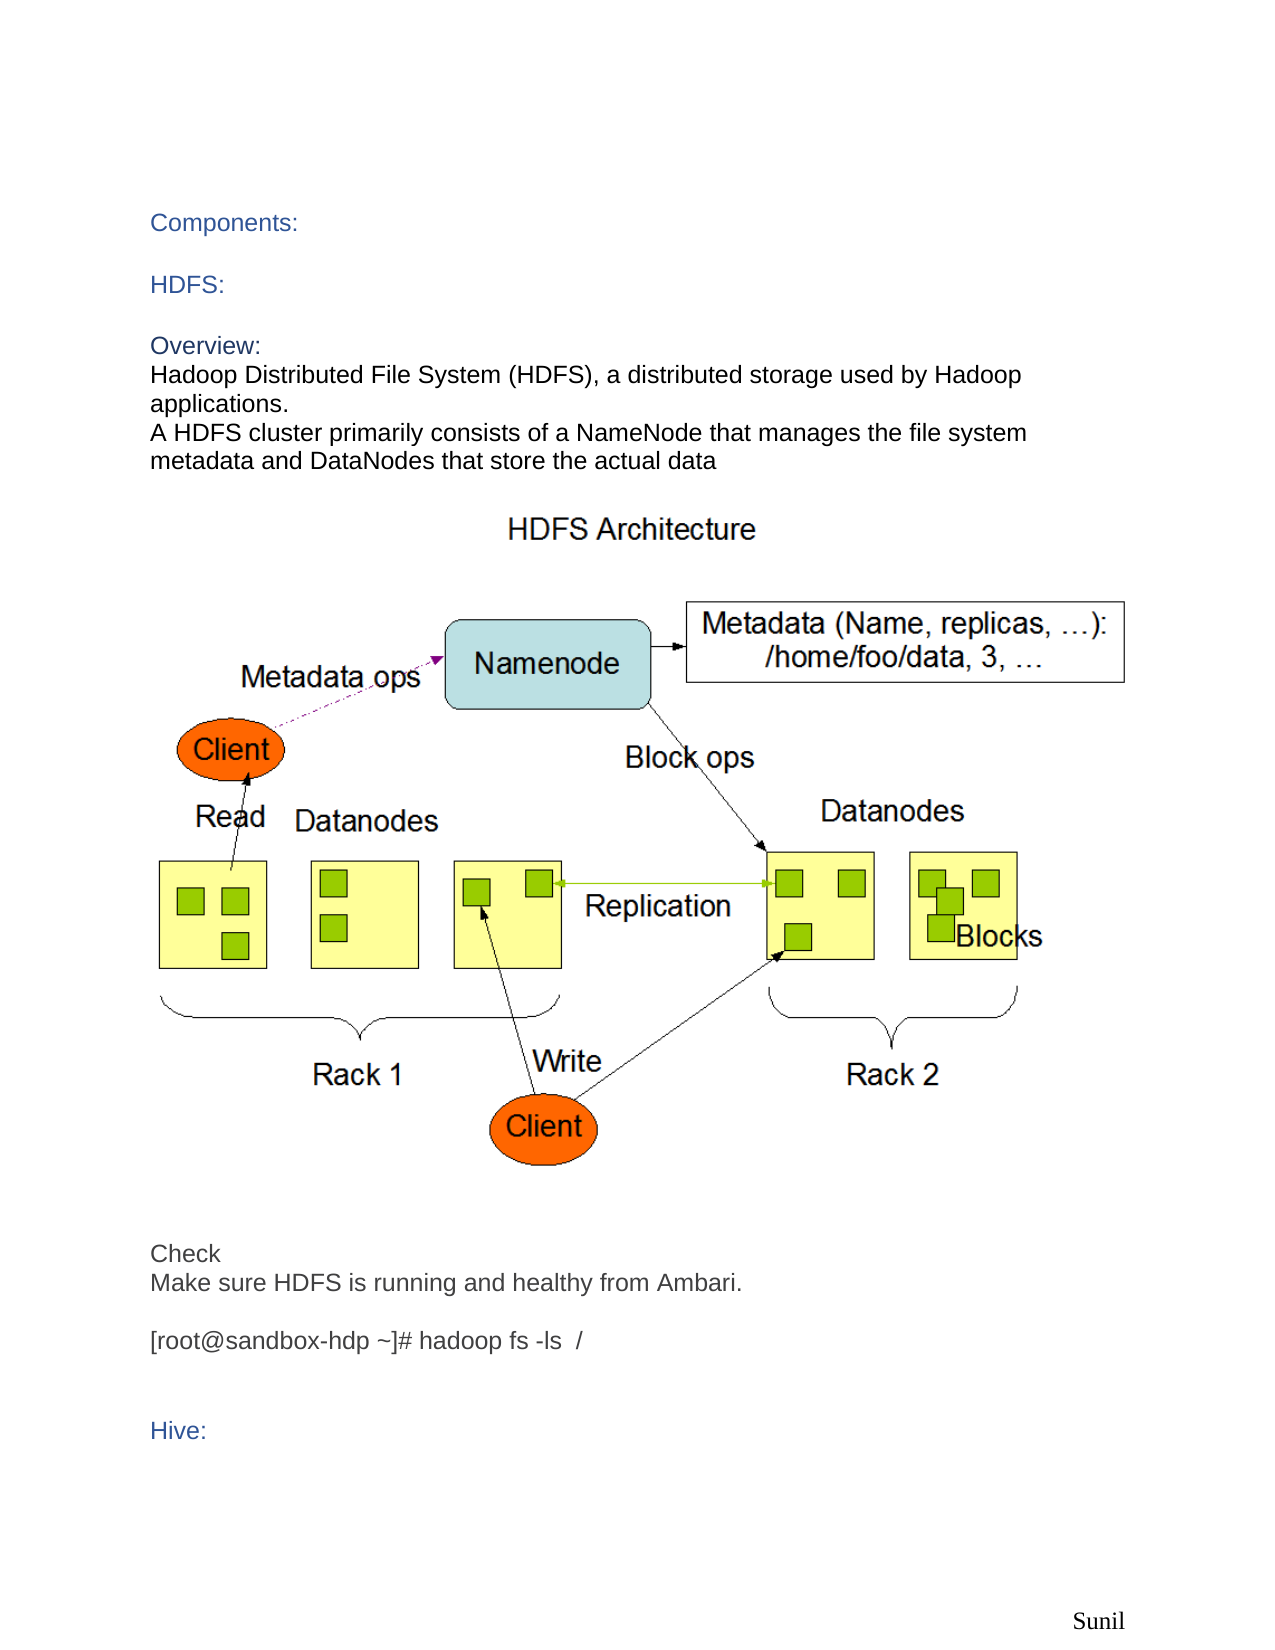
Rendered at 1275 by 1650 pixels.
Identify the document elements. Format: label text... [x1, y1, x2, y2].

text [root@sandbox-hdp ~]# hadoop fs -ls / [150, 1326, 1125, 1354]
text A HDFS cluster primarily consists of a NameNode that manages the file system metadata and DataNodes that store the actual data [150, 417, 1125, 475]
subtitle Hive: [150, 1416, 1125, 1445]
subtitle Check [150, 1239, 1125, 1268]
picture [150, 503, 1125, 1178]
subtitle HDFS: [150, 269, 1125, 298]
subtitle Overview: [150, 331, 1125, 360]
subtitle Components: [150, 208, 1125, 237]
text Hadoop Distributed File System (HDFS), a distributed storage used by Hadoop applications. [282, 360, 1125, 417]
text Make sure HDFS is running and healthy from Ambari. [150, 1268, 1125, 1297]
